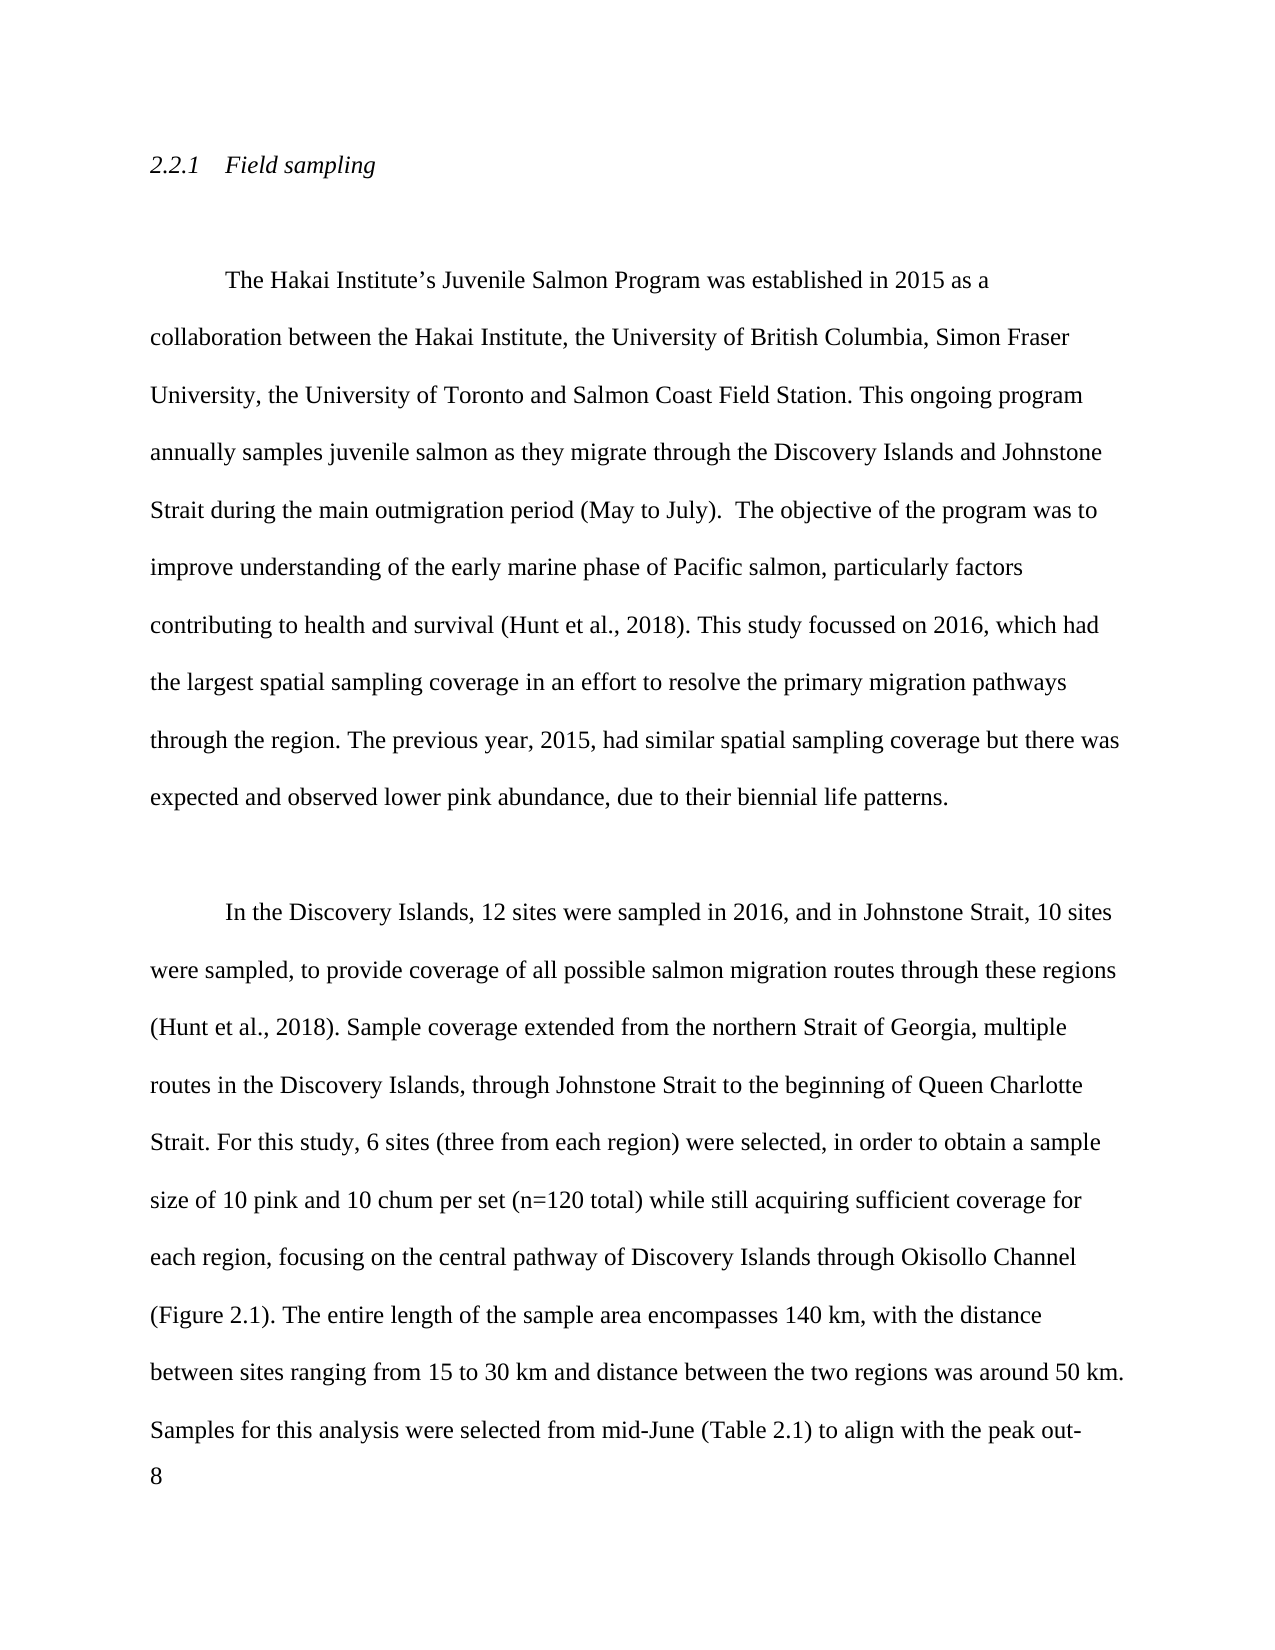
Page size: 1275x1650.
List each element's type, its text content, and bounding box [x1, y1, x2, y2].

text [150, 897, 1125, 1444]
subtitle Field sampling [150, 150, 1125, 179]
text The Hakai Institute’s Juvenile Salmon Program was established in 2015 as a collaboration between the Hakai Institute, the University of British Columbia, Simon Fraser University, the University of Toronto and Salmon Coast Field Station. This ongoing program annually samples juvenile salmon as they migrate through the Discovery Islands and Johnstone Strait during the main outmigration period (May to July). The objective of the program was to improve understanding of the early marine phase of Pacific salmon, particularly factors contributing to health and survival (Hunt et al., 2018). This study focussed on 2016, which had the largest spatial sampling coverage in an effort to resolve the primary migration pathways through the region. The previous year, 2015, had similar spatial sampling coverage but there was expected and observed lower pink abundance, due to their biennial life patterns. [150, 265, 1125, 811]
